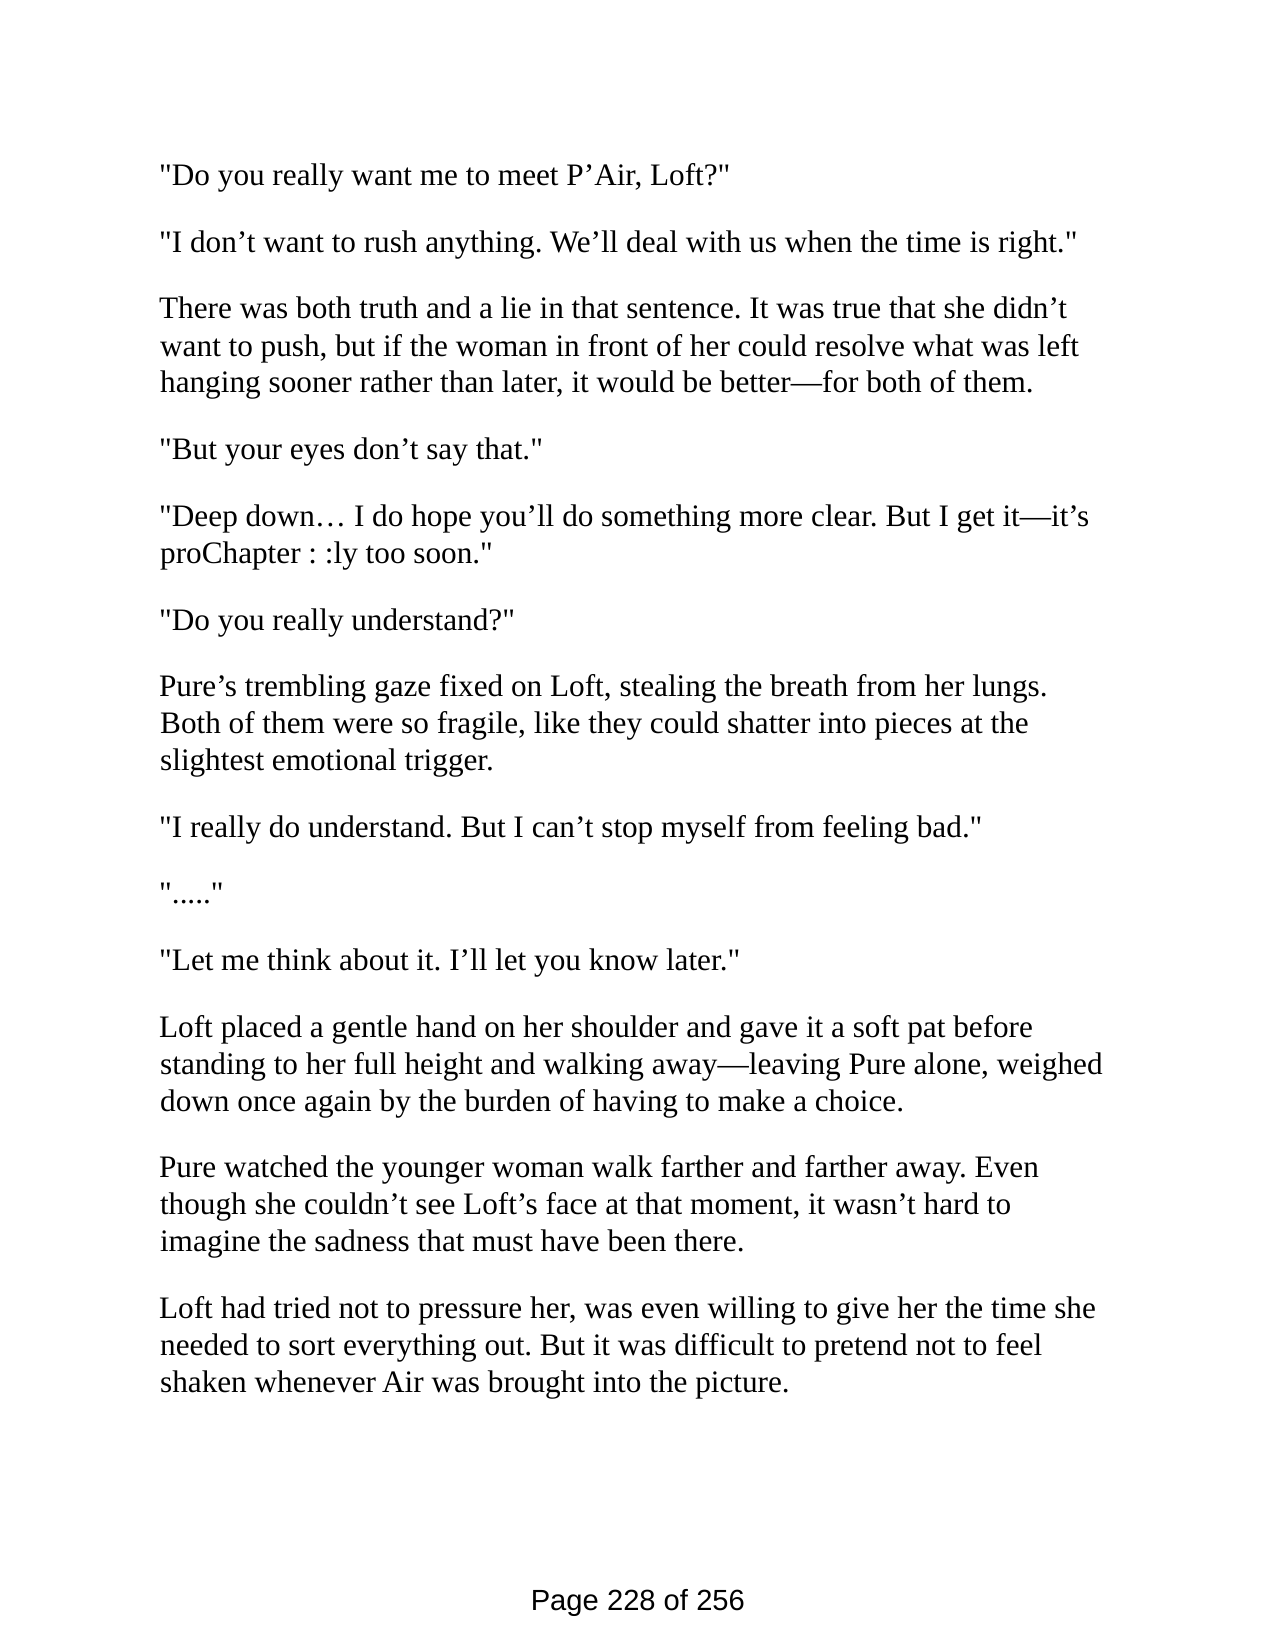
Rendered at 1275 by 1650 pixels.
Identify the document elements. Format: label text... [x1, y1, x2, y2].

text There was both truth and a lie in that sentence. It was true that she didn’t want to push, but if the woman in front of her could resolve what was left hanging sooner rather than later, it would be better—for both of them. [159, 290, 1113, 400]
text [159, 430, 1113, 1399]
text "Do you really want me to meet P’Air, Loft?" [159, 156, 1113, 192]
text "I don’t want to rush anything. We’ll deal with us when the time is right." [159, 223, 1113, 259]
